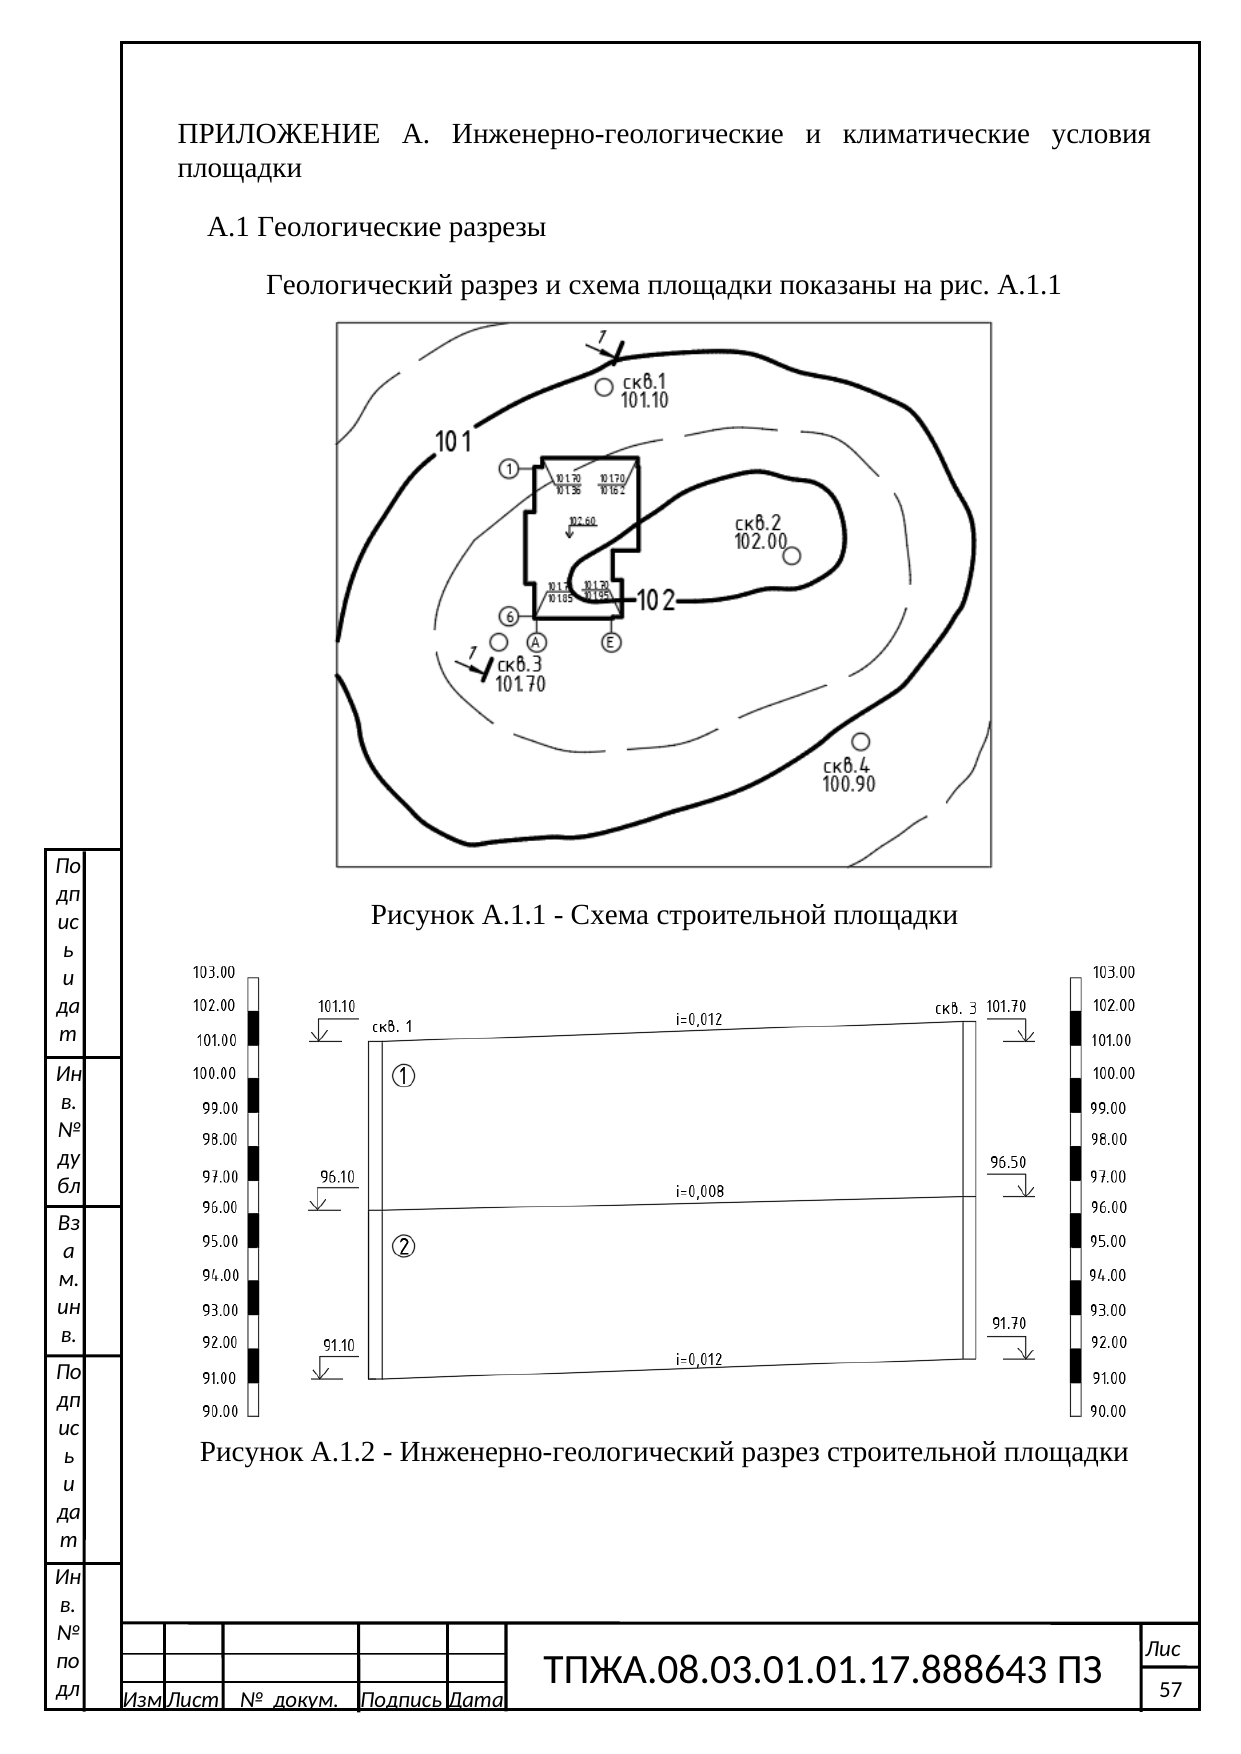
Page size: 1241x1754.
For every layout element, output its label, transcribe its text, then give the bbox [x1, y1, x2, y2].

text ПРИЛОЖЕНИЕ А. Инженерно-геологические и климатические условия площадки [177, 117, 1152, 184]
picture [324, 313, 1005, 885]
list А.1 Геологические разрезы [177, 209, 1152, 242]
text Рисунок А.1.2 - Инженерно-геологический разрез строительной площадки [177, 1434, 1152, 1468]
text Рисунок А.1.1 - Схема строительной площадки [177, 897, 1152, 931]
text Геологический разрез и схема площадки показаны на рис. А.1.1 [177, 267, 1152, 301]
picture [177, 943, 1152, 1422]
